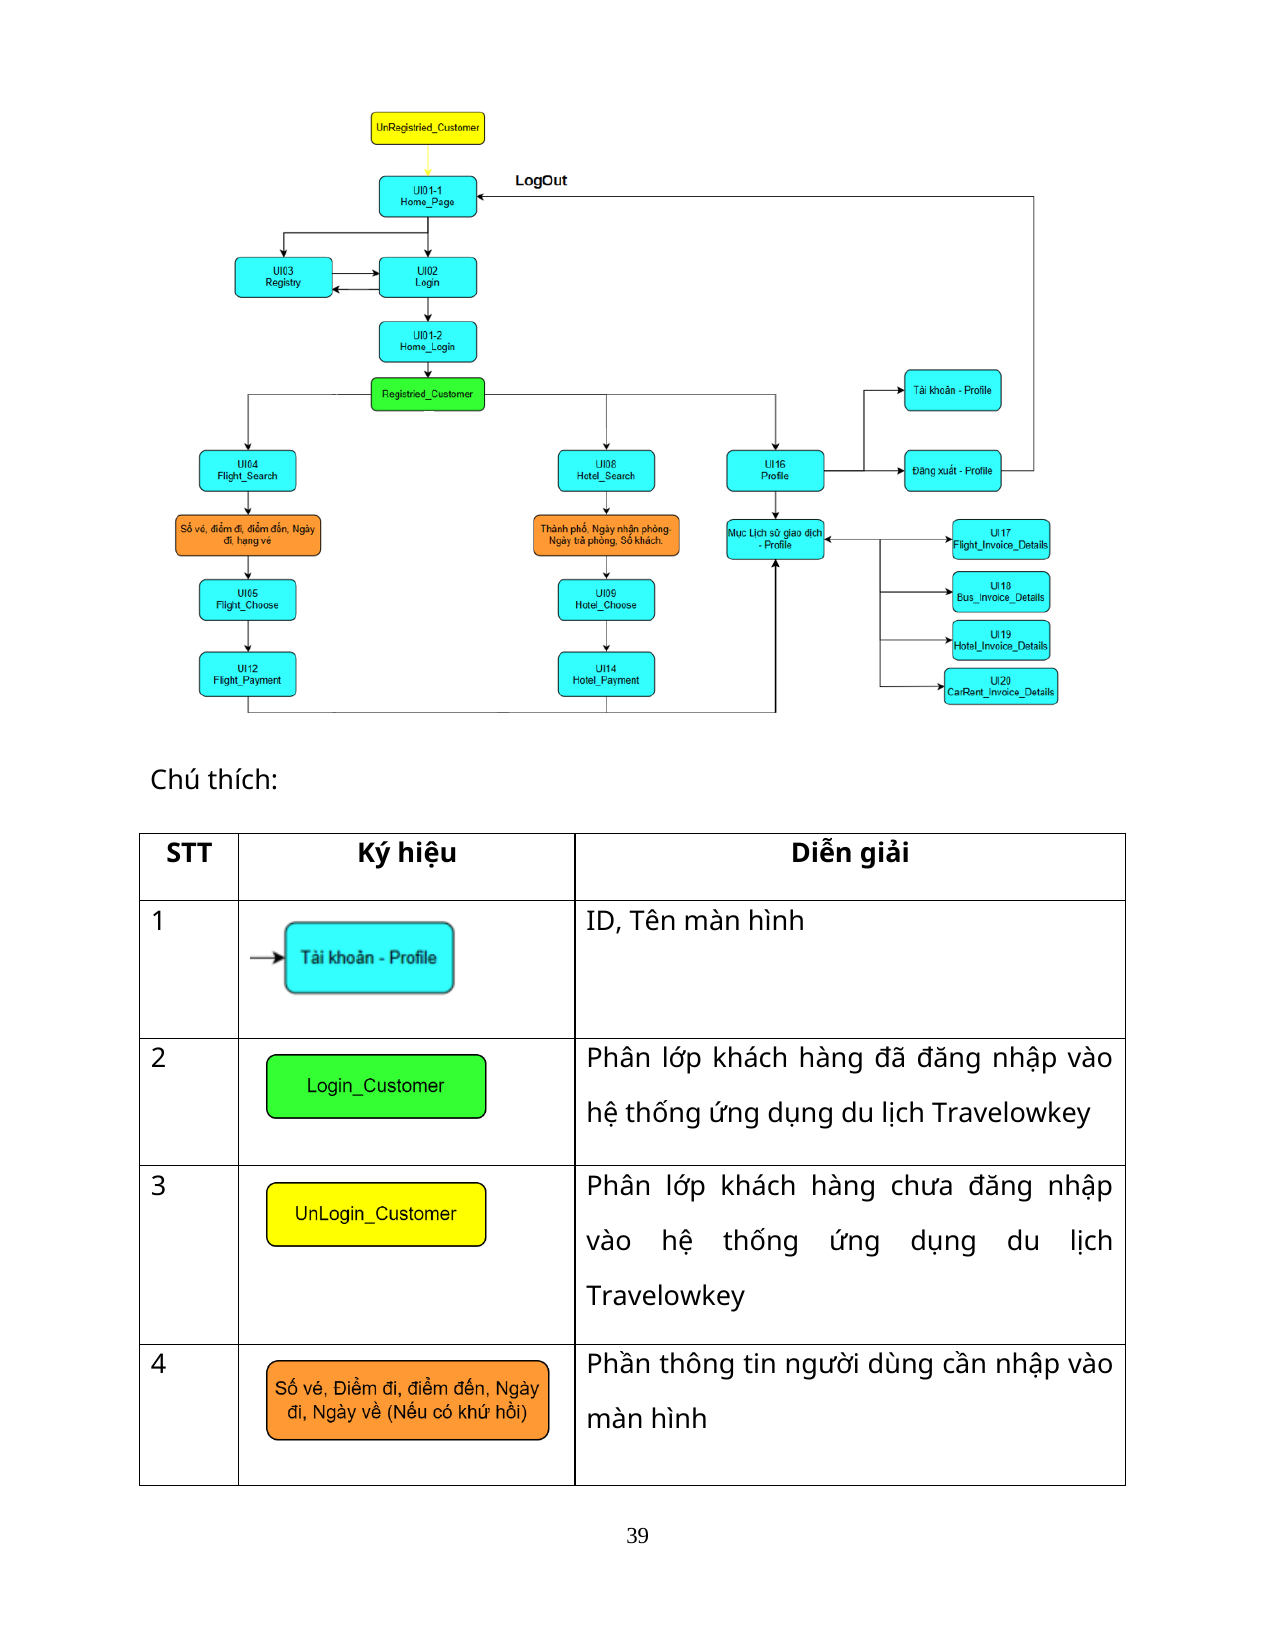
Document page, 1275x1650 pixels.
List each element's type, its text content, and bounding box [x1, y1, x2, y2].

picture [250, 1166, 502, 1264]
table_cell [239, 1345, 574, 1485]
table_cell 3 [140, 1166, 238, 1343]
table_cell [239, 1039, 574, 1165]
table_cell 2 [140, 1039, 238, 1165]
text Chú thích: [150, 761, 1125, 798]
table_cell 4 [140, 1345, 238, 1485]
table_cell Phần thông tin người dùng cần nhập vào màn hình [576, 1345, 1125, 1485]
table_header STT [140, 834, 238, 900]
table_cell Phân lớp khách hàng chưa đăng nhập vào hệ thống ứng dụng du lịch Travelowkey [576, 1166, 1125, 1343]
table_header Ký hiệu [239, 834, 574, 900]
table_cell ID, Tên màn hình [576, 901, 1125, 1037]
table_cell 1 [140, 901, 238, 1037]
picture [250, 1038, 502, 1136]
picture [250, 1344, 564, 1456]
table_cell [239, 901, 574, 1037]
table_cell Phân lớp khách hàng đã đăng nhập vào hệ thống ứng dụng du lịch Travelowkey [576, 1039, 1125, 1165]
picture [150, 94, 1125, 731]
table_cell [239, 1166, 574, 1343]
picture [250, 901, 477, 1008]
table_header Diễn giải [576, 834, 1125, 900]
